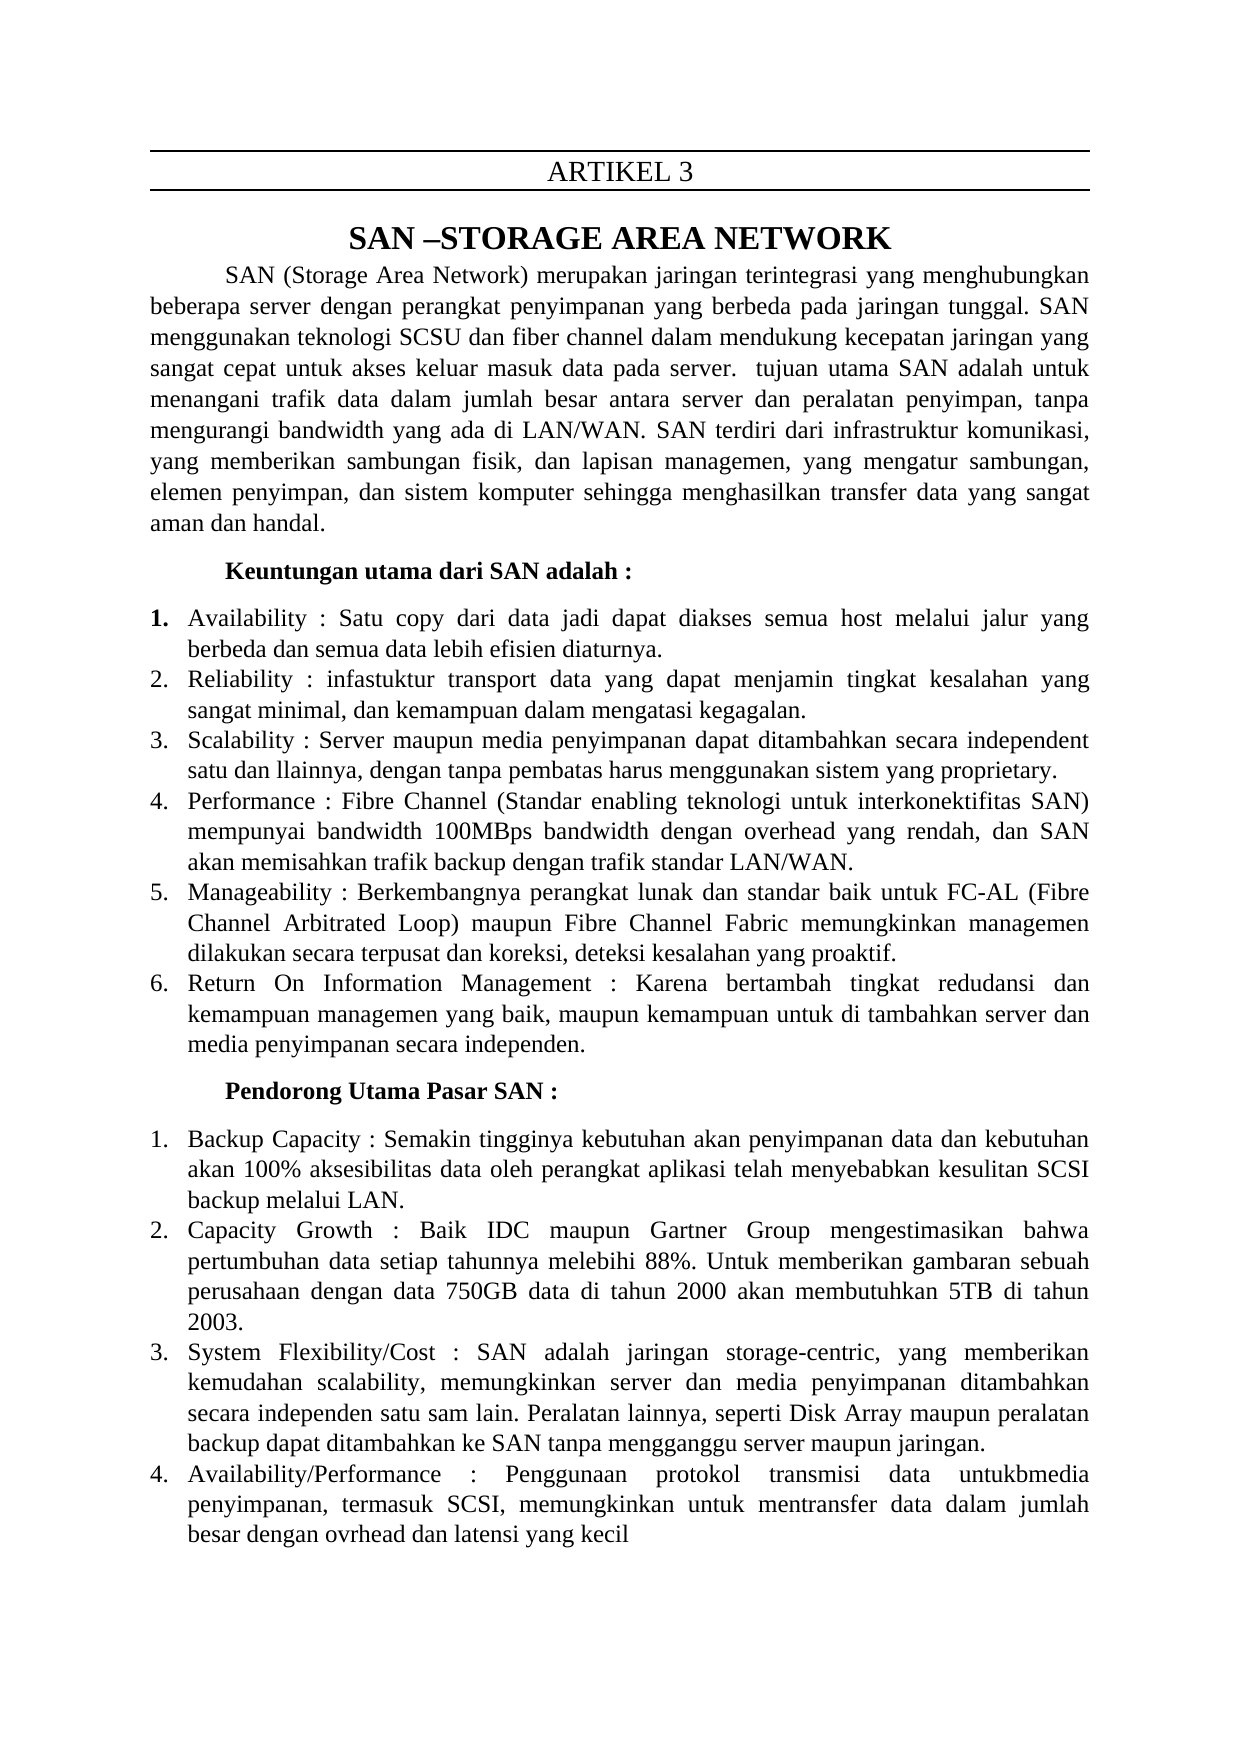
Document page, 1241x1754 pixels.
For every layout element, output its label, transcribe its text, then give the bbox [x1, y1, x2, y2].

text Pendorong Utama Pasar SAN : [150, 1076, 1090, 1105]
list Reliability : infastuktur transport data yang dapat menjamin tingkat kesalahan yang sangat minimal, dan kemampuan dalam mengatasi kegagalan. [150, 664, 1090, 723]
list Performance : Fibre Channel (Standar enabling teknologi untuk interkonektifitas SAN) mempunyai bandwidth 100MBps bandwidth dengan overhead yang rendah, dan SAN akan memisahkan trafik backup dengan trafik standar LAN/WAN. [150, 786, 1090, 876]
list Scalability : Server maupun media penyimpanan dapat ditambahkan secara independent satu dan llainnya, dengan tanpa pembatas harus menggunakan sistem yang proprietary. [150, 725, 1090, 784]
text SAN (Storage Area Network) merupakan jaringan terintegrasi yang menghubungkan beberapa server dengan perangkat penyimpanan yang berbeda pada jaringan tunggal. SAN menggunakan teknologi SCSU dan fiber channel dalam mendukung kecepatan jaringan yang sangat cepat untuk akses keluar masuk data pada server. tujuan utama SAN adalah untuk menangani trafik data dalam jumlah besar antara server dan peralatan penyimpan, tanpa mengurangi bandwidth yang ada di LAN/WAN. SAN terdiri dari infrastruktur komunikasi, yang memberikan sambungan fisik, dan lapisan managemen, yang mengatur sambungan, elemen penyimpan, dan sistem komputer sehingga menghasilkan transfer data yang sangat aman dan handal. [150, 260, 1090, 537]
list Return On Information Management : Karena bertambah tingkat redudansi dan kemampuan managemen yang baik, maupun kemampuan untuk di tambahkan server dan media penyimpanan secara independen. [150, 968, 1090, 1058]
list Availability/Performance : Penggunaan protokol transmisi data untukbmedia penyimpanan, termasuk SCSI, memungkinkan untuk mentransfer data dalam jumlah besar dengan ovrhead dan latensi yang kecil [150, 1459, 1090, 1548]
list Availability : Satu copy dari data jadi dapat diakses semua host melalui jalur yang berbeda dan semua data lebih efisien diaturnya. [150, 603, 1090, 663]
text ARTIKEL 3 [150, 152, 1090, 189]
text Keuntungan utama dari SAN adalah : [150, 556, 1090, 584]
list Backup Capacity : Semakin tingginya kebutuhan akan penyimpanan data dan kebutuhan akan 100% aksesibilitas data oleh perangkat aplikasi telah menyebabkan kesulitan SCSI backup melalui LAN. [150, 1124, 1090, 1214]
list Manageability : Berkembangnya perangkat lunak dan standar baik untuk FC-AL (Fibre Channel Arbitrated Loop) maupun Fibre Channel Fabric memungkinkan managemen dilakukan secara terpusat dan koreksi, deteksi kesalahan yang proaktif. [150, 877, 1090, 967]
list System Flexibility/Cost : SAN adalah jaringan storage-centric, yang memberikan kemudahan scalability, memungkinkan server dan media penyimpanan ditambahkan secara independen satu sam lain. Peralatan lainnya, seperti Disk Array maupun peralatan backup dapat ditambahkan ke SAN tanpa mengganggu server maupun jaringan. [150, 1337, 1090, 1457]
subtitle SAN –STORAGE AREA NETWORK [150, 218, 1090, 257]
list Capacity Growth : Baik IDC maupun Gartner Group mengestimasikan bahwa pertumbuhan data setiap tahunnya melebihi 88%. Untuk memberikan gambaran sebuah perusahaan dengan data 750GB data di tahun 2000 akan membutuhkan 5TB di tahun 2003. [150, 1215, 1090, 1335]
